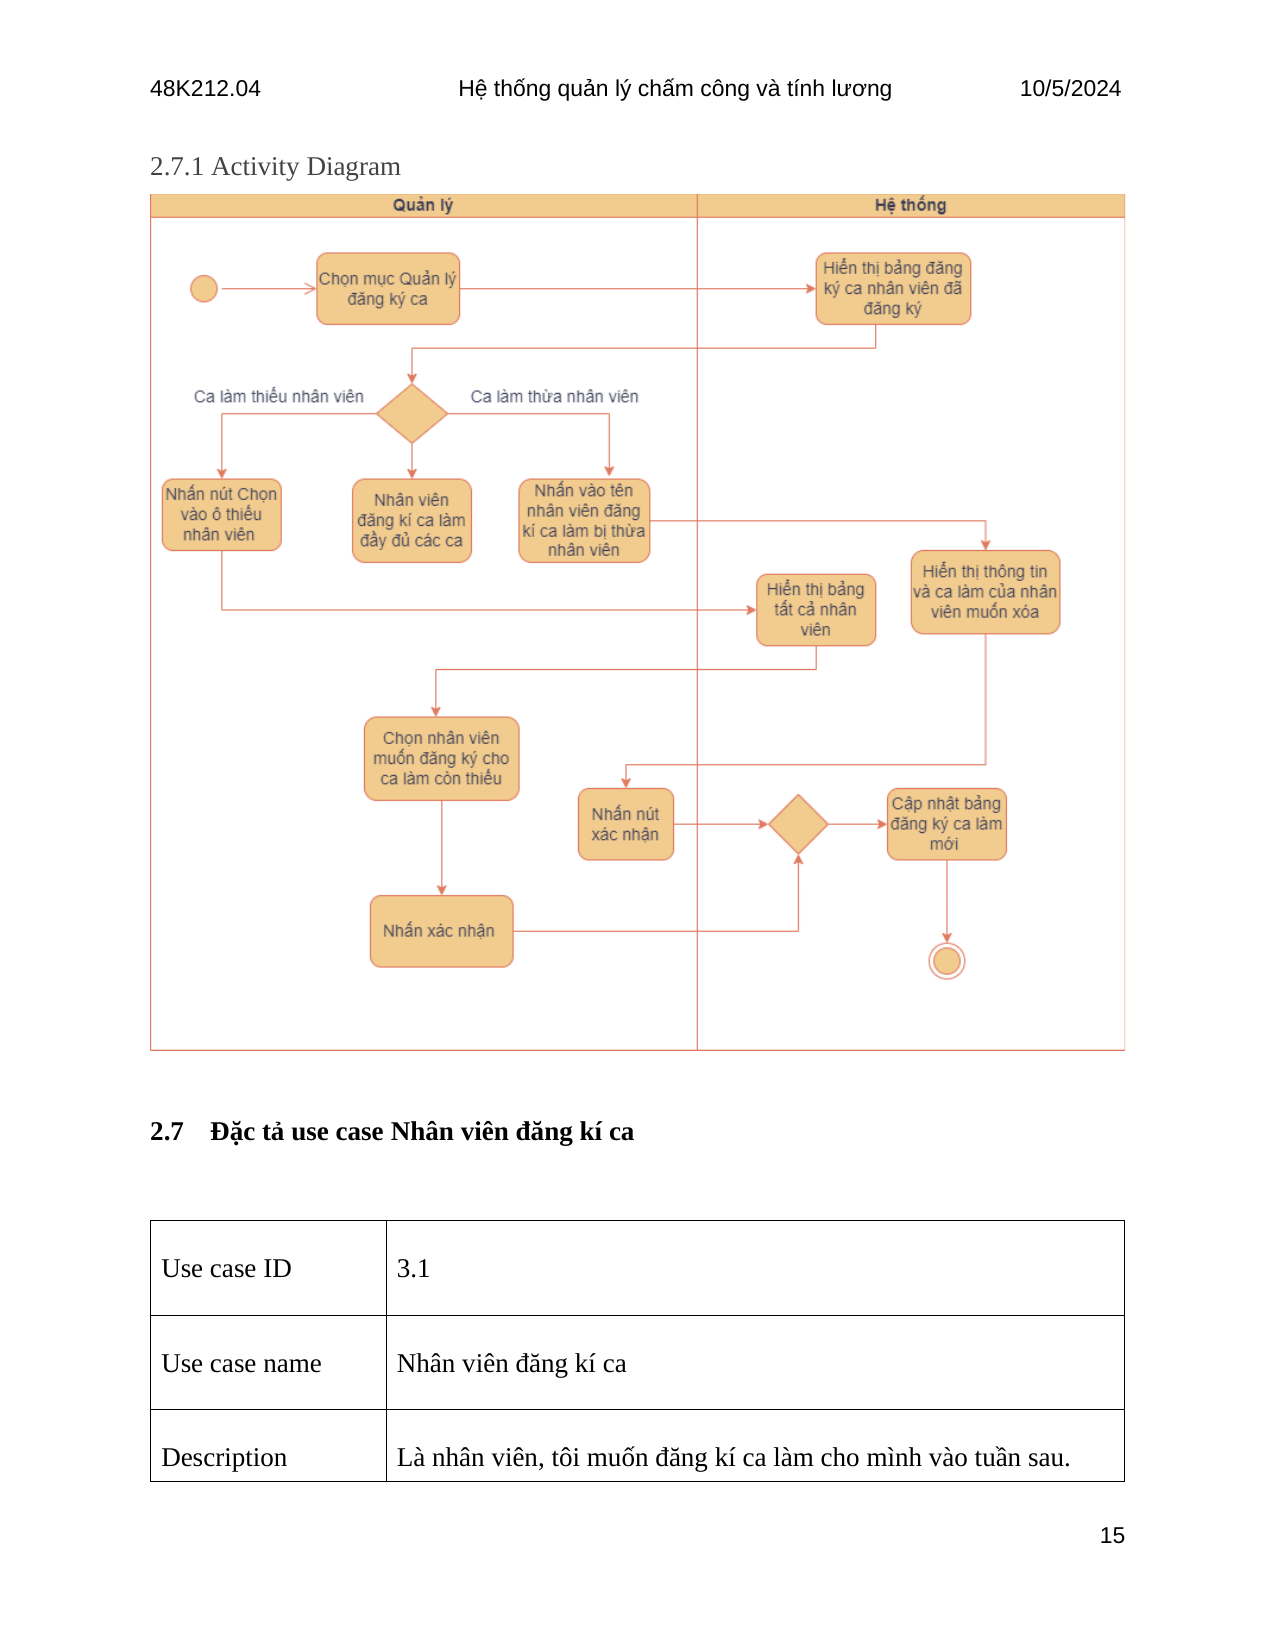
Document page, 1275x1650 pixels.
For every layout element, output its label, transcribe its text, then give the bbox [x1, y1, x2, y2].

table_cell Nhân viên đăng kí ca [387, 1316, 1124, 1409]
table_cell Là nhân viên, tôi muốn đăng kí ca làm cho mình vào tuần sau. [387, 1410, 1124, 1481]
table_header 3.1 [387, 1221, 1124, 1314]
picture [150, 194, 1125, 1051]
table_cell Use case name [151, 1316, 386, 1409]
table_cell Description [151, 1410, 386, 1481]
table_header Use case ID [151, 1221, 386, 1314]
subtitle Đặc tả use case Nhân viên đăng kí ca [150, 1115, 1125, 1146]
subtitle 2.7.1 Activity Diagram [150, 150, 1125, 181]
